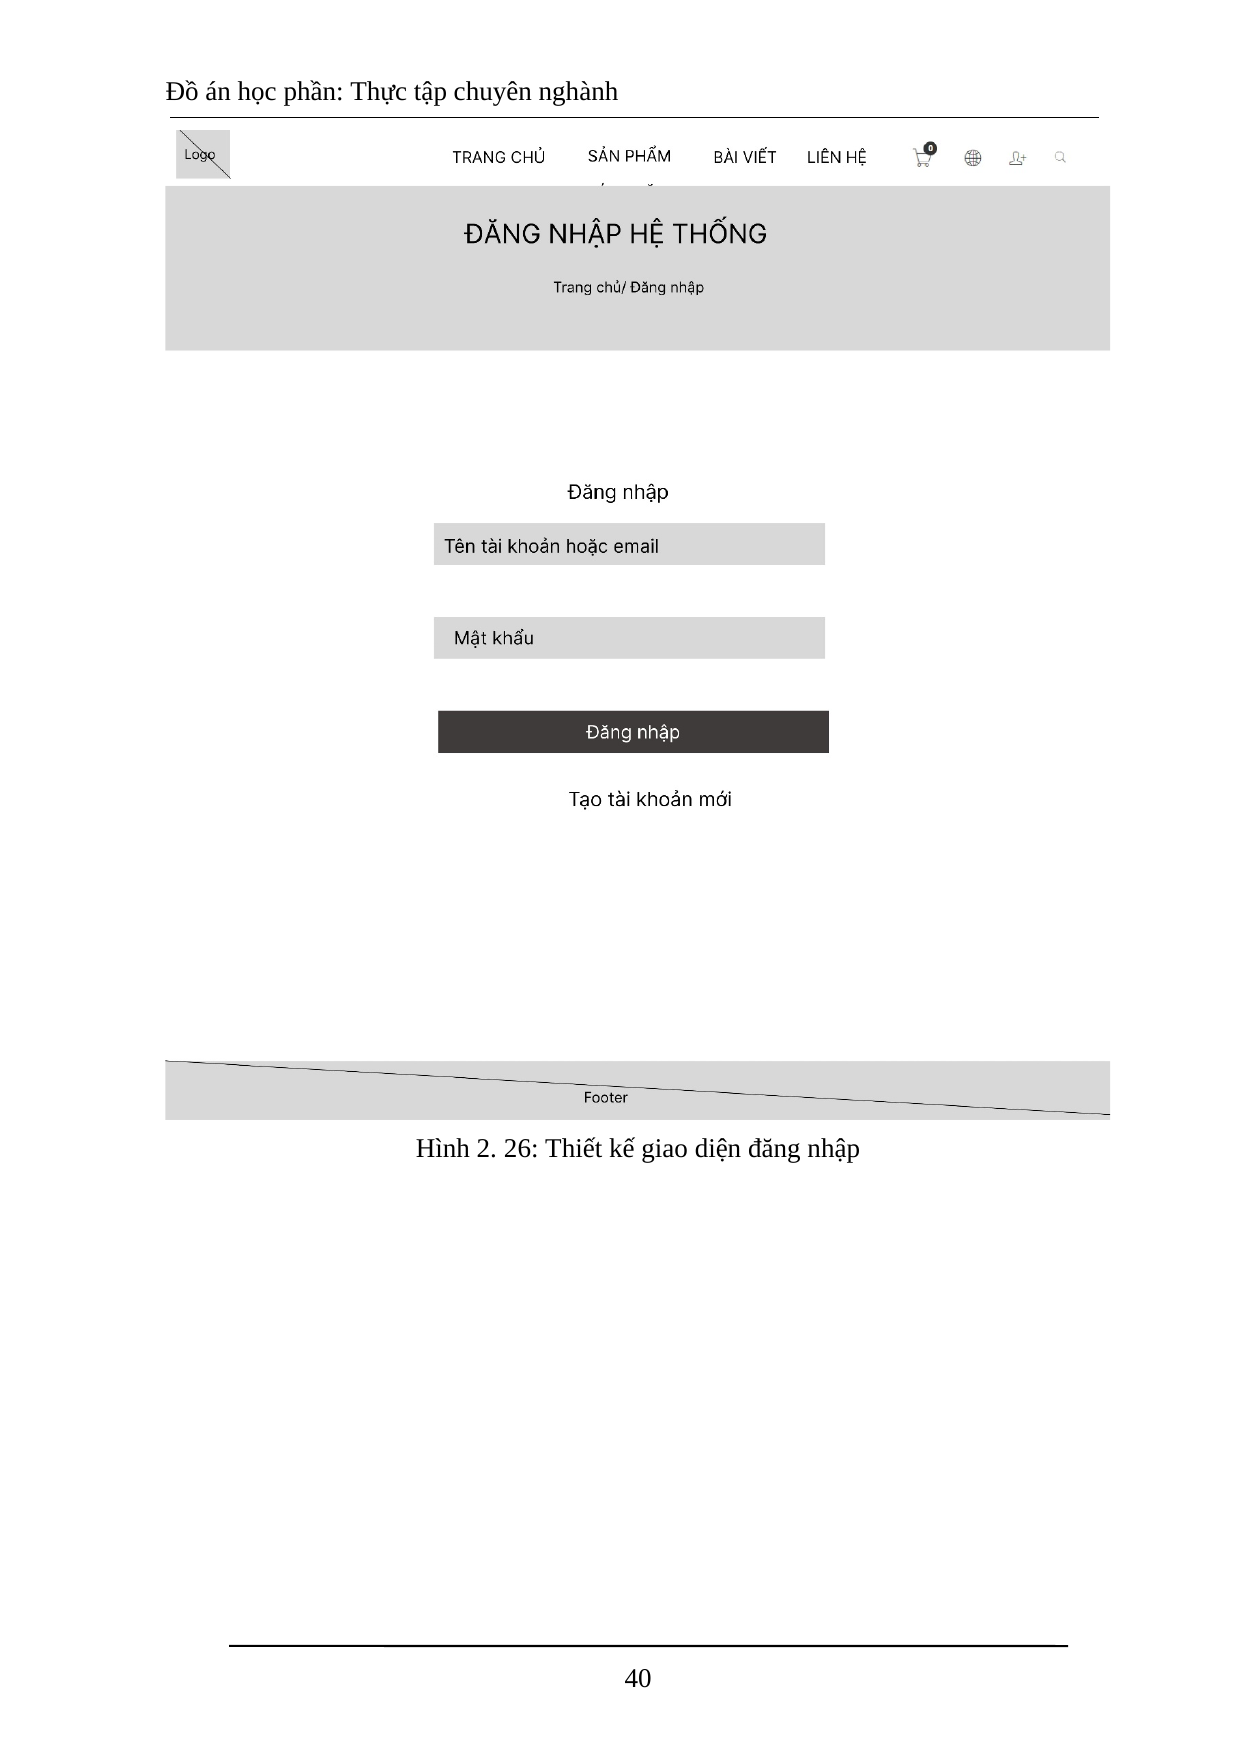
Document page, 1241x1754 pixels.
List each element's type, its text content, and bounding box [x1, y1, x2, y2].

text Hình 2. 26: Thiết kế giao diện đăng nhập [165, 1132, 1110, 1163]
picture [165, 130, 1111, 1120]
